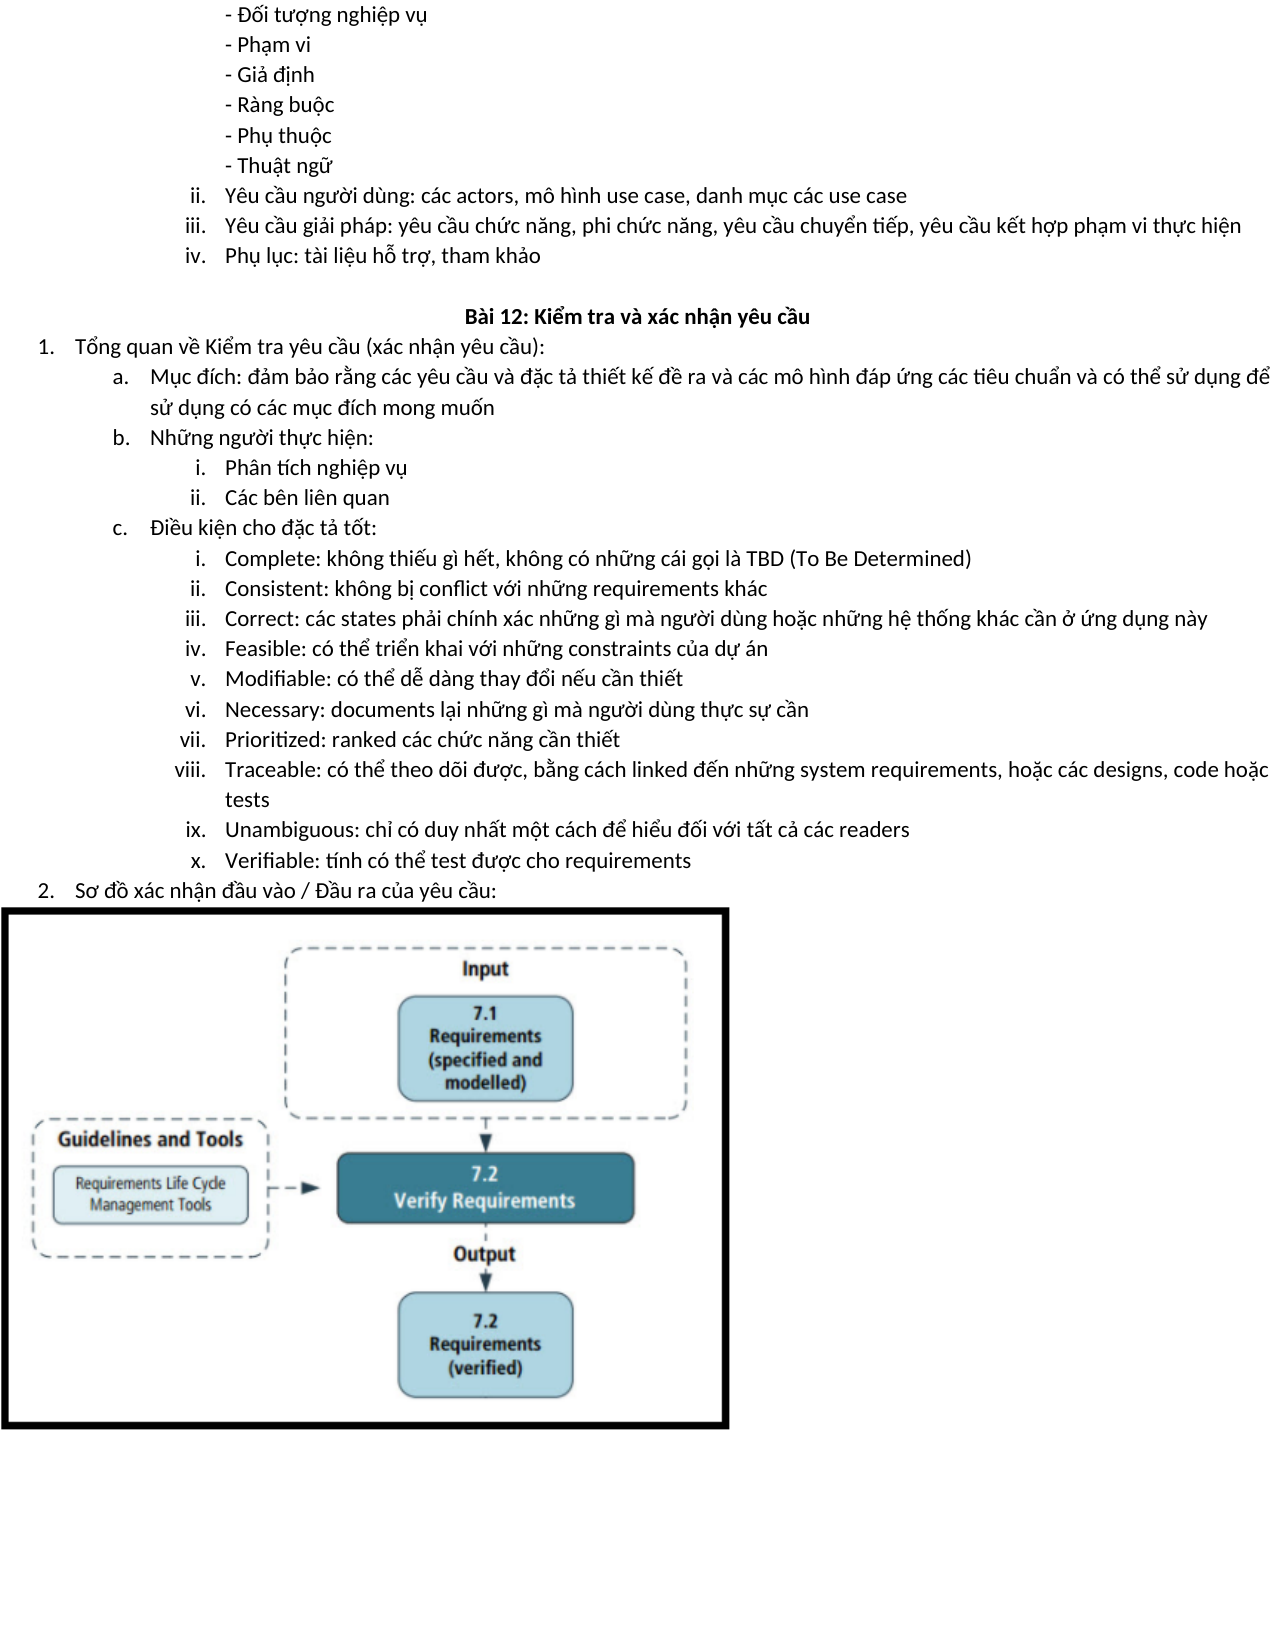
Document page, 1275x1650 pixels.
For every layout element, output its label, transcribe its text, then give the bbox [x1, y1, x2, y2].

list Traceable: có thể theo dõi được, bằng cách linked đến những system requirements, hoặc các designs, code hoặc tests [206, 755, 1275, 813]
list Phân tích nghiệp vụ [206, 453, 1275, 481]
list Feasible: có thể triển khai với những constraints của dự án [206, 634, 1275, 662]
text - Đối tượng nghiệp vụ [0, 0, 1275, 28]
list Yêu cầu người dùng: các actors, mô hình use case, danh mục các use case [206, 181, 1275, 209]
list Phụ lục: tài liệu hỗ trợ, tham khảo [206, 242, 1275, 270]
list Điều kiện cho đặc tả tốt: [112, 513, 1275, 542]
list Các bên liên quan [206, 483, 1275, 511]
picture [0, 906, 733, 1434]
list Correct: các states phải chính xác những gì mà người dùng hoặc những hệ thống khác cần ở ứng dụng này [206, 604, 1275, 632]
list Mục đích: đảm bảo rằng các yêu cầu và đặc tả thiết kế đề ra và các mô hình đáp ứng các tiêu chuẩn và có thể sử dụng để sử dụng có các mục đích mong muốn [112, 362, 1275, 421]
text - Thuật ngữ [0, 151, 1275, 179]
text - Phạm vi [0, 30, 1275, 58]
list Unambiguous: chỉ có duy nhất một cách để hiểu đối với tất cả các readers [206, 816, 1275, 844]
list Yêu cầu giải pháp: yêu cầu chức năng, phi chức năng, yêu cầu chuyển tiếp, yêu cầu kết hợp phạm vi thực hiện [206, 211, 1275, 239]
text - Giả định [0, 60, 1275, 88]
list Necessary: documents lại những gì mà người dùng thực sự cần [206, 695, 1275, 723]
text Bài 12: Kiểm tra và xác nhận yêu cầu [0, 302, 1275, 330]
text - Ràng buộc [0, 91, 1275, 119]
list Verifiable: tính có thể test được cho requirements [206, 846, 1275, 874]
list Consistent: không bị conflict với những requirements khác [206, 574, 1275, 602]
list Modifiable: có thể dễ dàng thay đổi nếu cần thiết [206, 664, 1275, 693]
text - Phụ thuộc [0, 121, 1275, 149]
list Complete: không thiếu gì hết, không có những cái gọi là TBD (To Be Determined) [206, 544, 1275, 572]
list Sơ đồ xác nhận đầu vào / Đầu ra của yêu cầu: [37, 876, 1275, 904]
list Tổng quan về Kiểm tra yêu cầu (xác nhận yêu cầu): [37, 332, 1275, 360]
list Những người thực hiện: [112, 423, 1275, 451]
list Prioritized: ranked các chức năng cần thiết [206, 725, 1275, 753]
